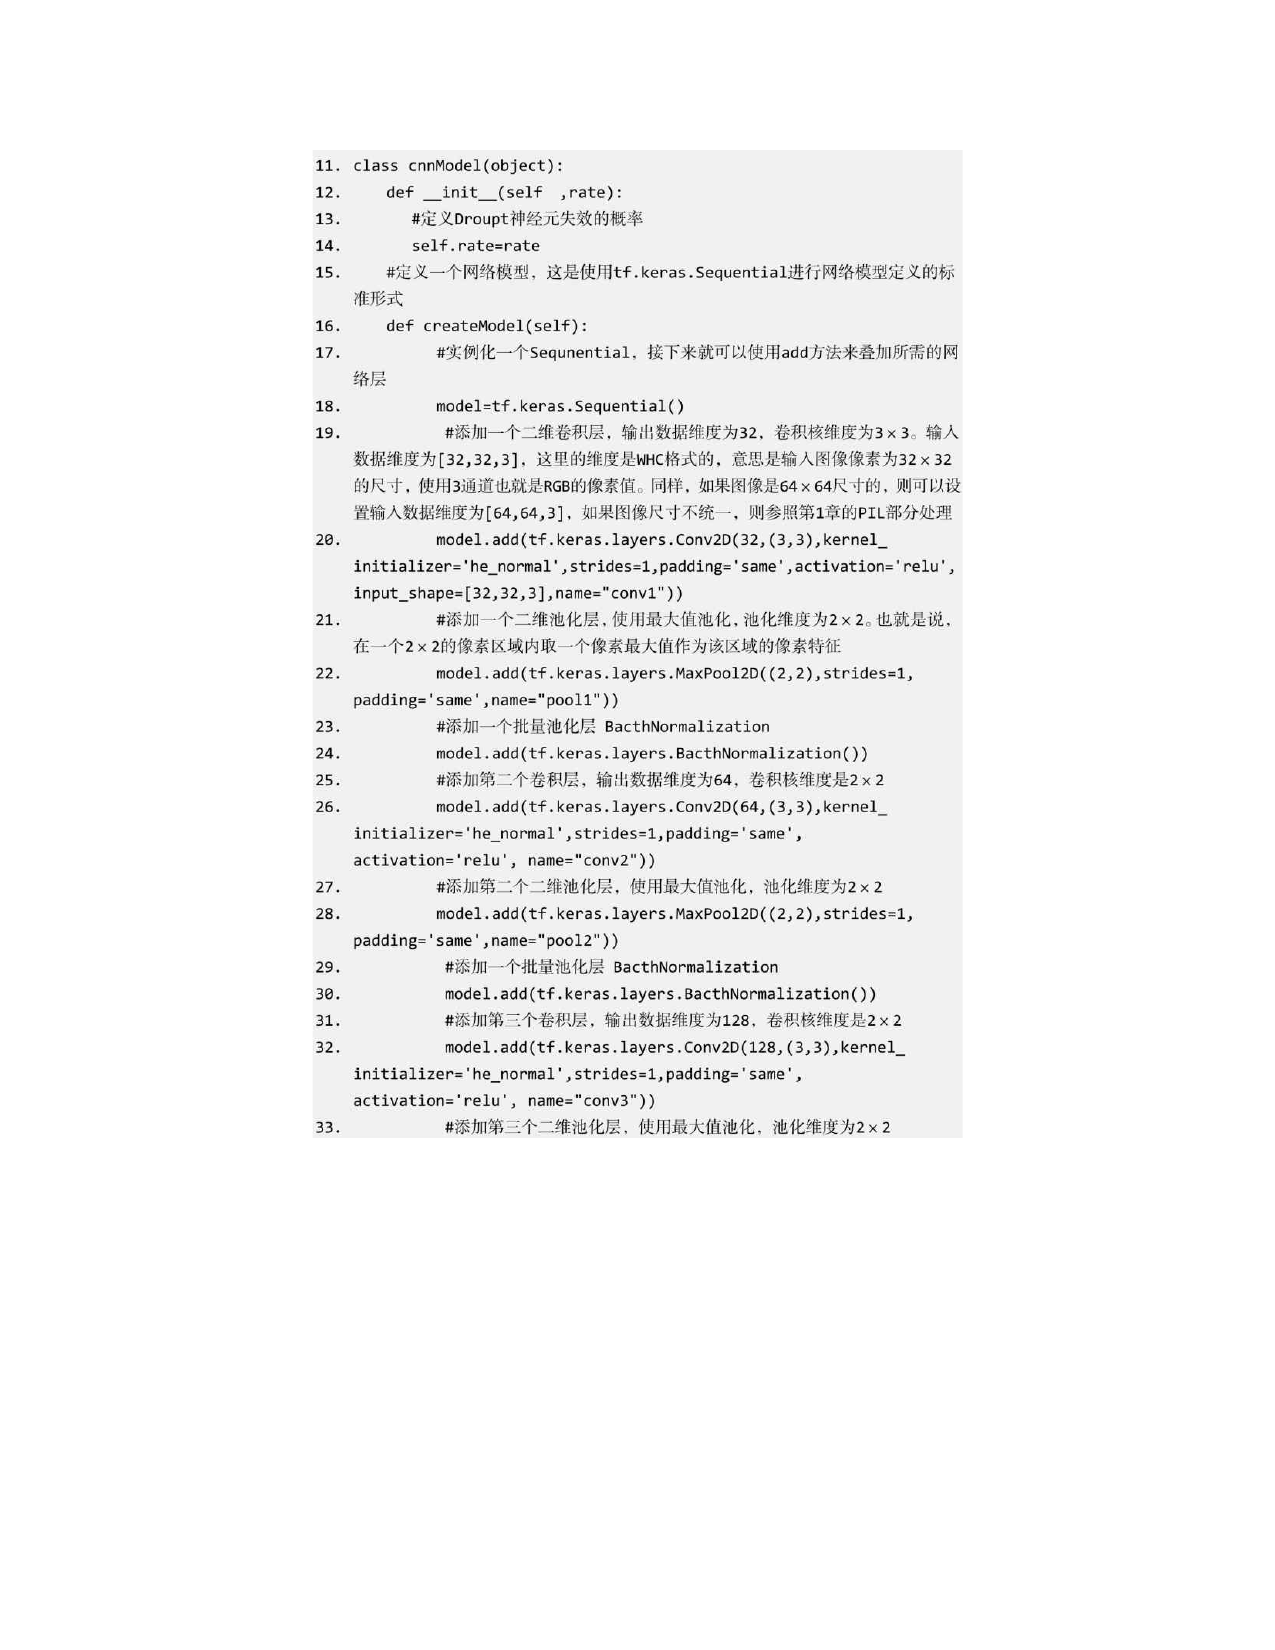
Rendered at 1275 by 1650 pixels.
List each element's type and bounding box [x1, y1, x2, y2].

picture [312, 150, 963, 1138]
